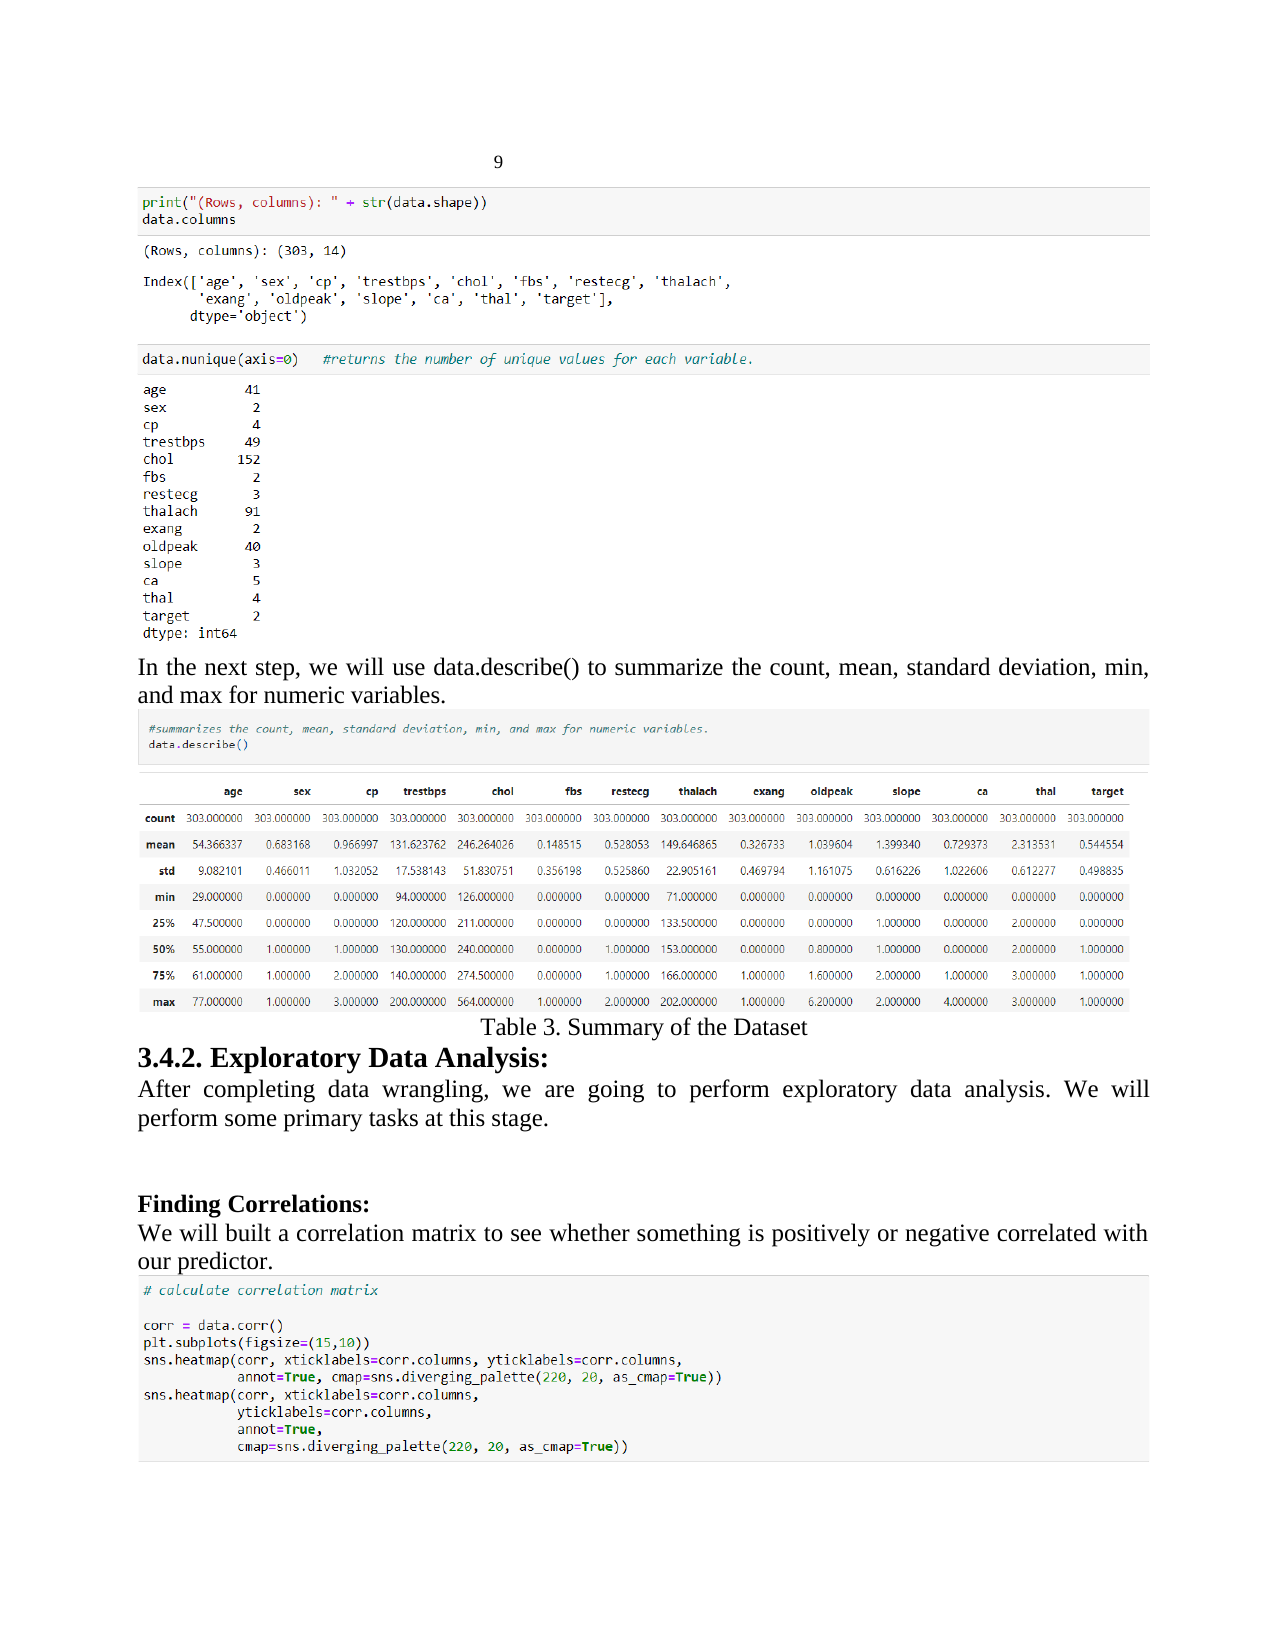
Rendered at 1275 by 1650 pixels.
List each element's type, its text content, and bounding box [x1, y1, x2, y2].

list Table 3. Summary of the Dataset [137, 1012, 1150, 1040]
list Finding Correlations: [137, 1189, 1150, 1218]
list After completing data wrangling, we are going to perform exploratory data analysis. We will perform some primary tasks at this stage. [137, 1074, 1150, 1131]
picture [137, 709, 1150, 1012]
list In the next step, we will use data.describe() to summarize the count, mean, standard deviation, min, and max for numeric variables. [137, 652, 1150, 709]
picture [138, 1275, 1150, 1462]
list We will built a correlation matrix to see whether something is positively or negative correlated with our predictor. [137, 1218, 1150, 1275]
list Exploratory Data Analysis: [137, 1040, 1150, 1074]
picture [137, 187, 1150, 652]
